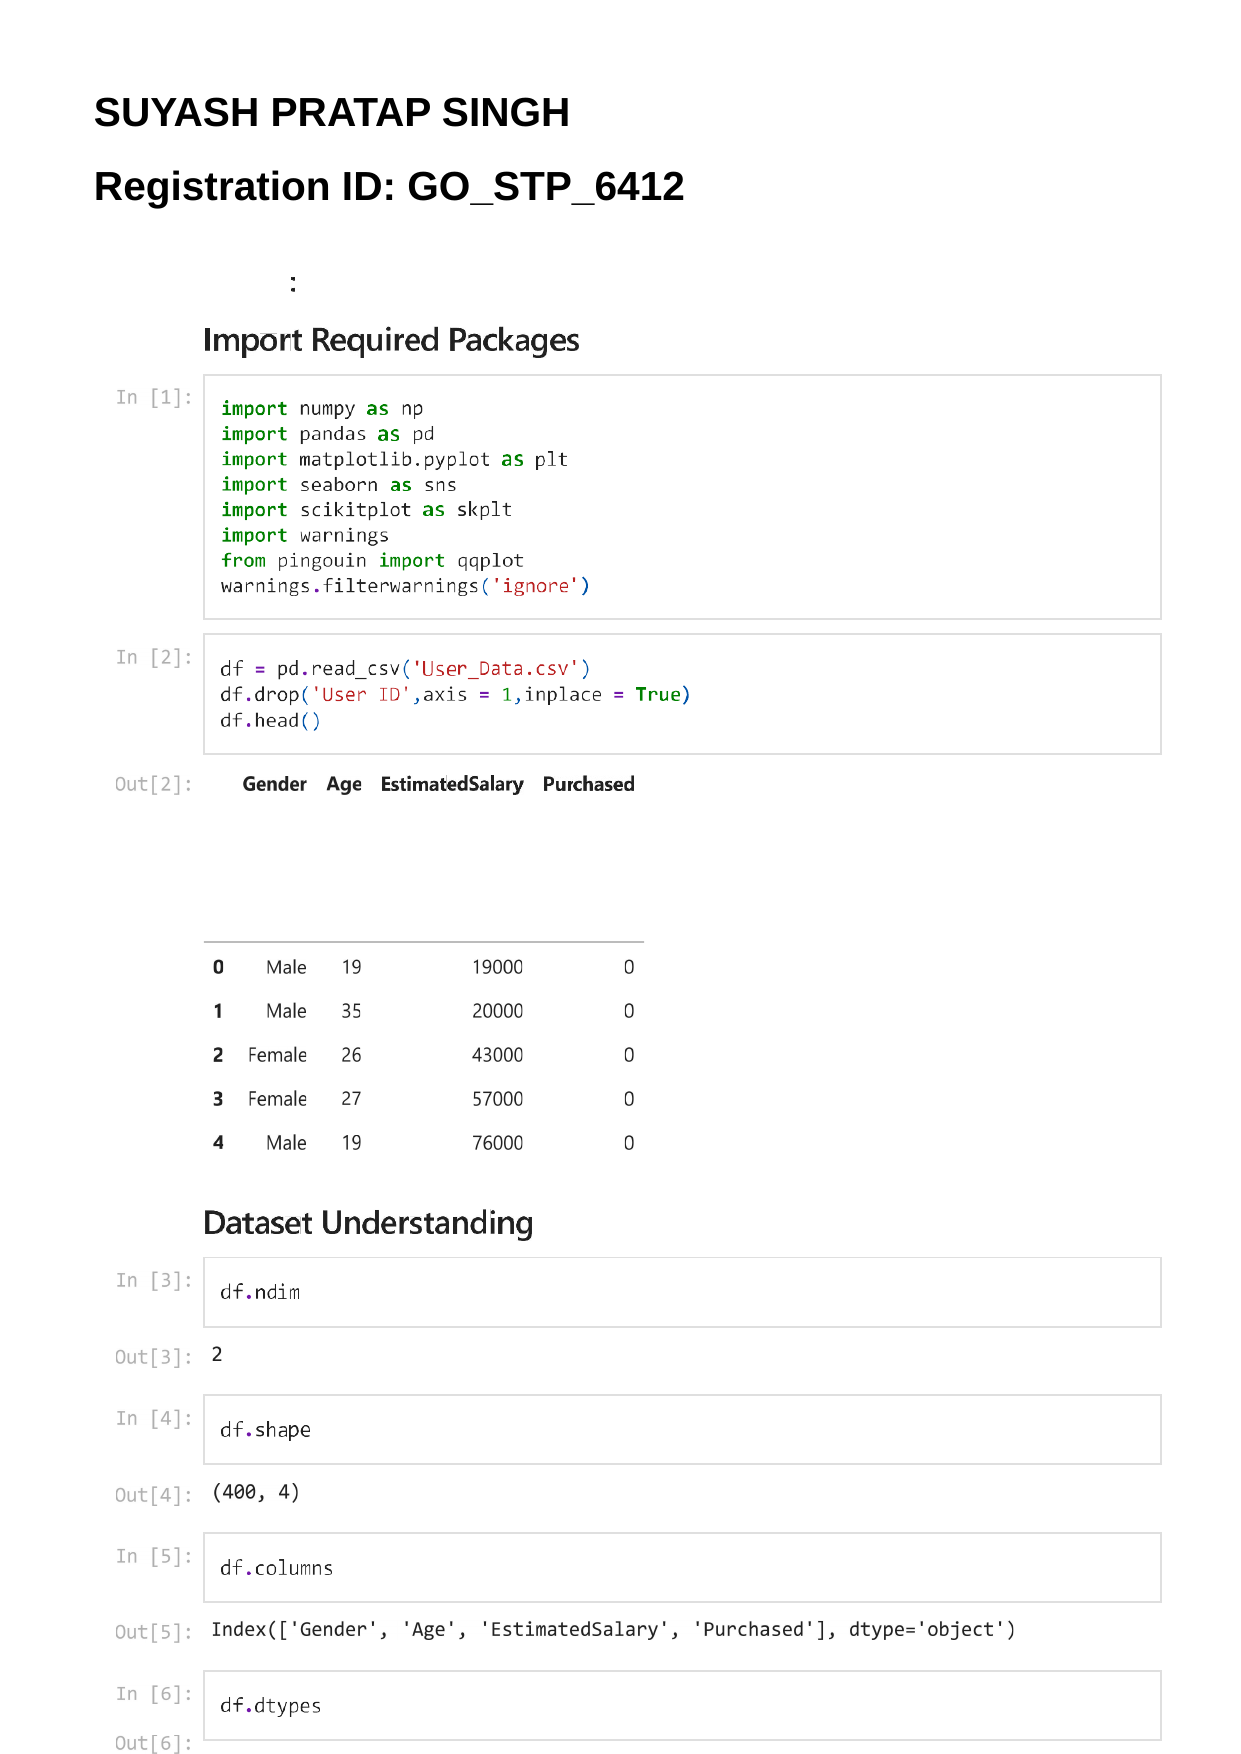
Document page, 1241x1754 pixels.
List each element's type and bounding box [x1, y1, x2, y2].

picture [362, 1209, 379, 1234]
picture [550, 333, 566, 351]
picture [249, 1046, 307, 1062]
picture [624, 1091, 634, 1106]
picture [499, 326, 529, 351]
picture [213, 1135, 224, 1149]
picture [117, 1409, 190, 1429]
picture [382, 775, 524, 795]
picture [624, 959, 634, 974]
picture [473, 959, 523, 974]
picture [221, 400, 568, 596]
picture [483, 333, 497, 351]
picture [249, 1090, 307, 1106]
picture [531, 333, 547, 358]
picture [453, 1216, 468, 1234]
picture [116, 1348, 190, 1368]
picture [421, 326, 438, 351]
picture [260, 329, 302, 351]
picture [242, 333, 259, 358]
picture [267, 1421, 287, 1437]
picture [221, 1283, 243, 1299]
picture [213, 959, 224, 974]
picture [636, 687, 680, 701]
picture [117, 1685, 190, 1704]
picture [313, 327, 346, 351]
picture [117, 648, 190, 668]
picture [214, 1003, 221, 1018]
picture [243, 776, 307, 791]
picture [226, 1216, 241, 1234]
picture [267, 1134, 306, 1150]
picture [205, 1210, 225, 1234]
picture [342, 1091, 361, 1105]
picture [278, 1283, 299, 1299]
picture [498, 1216, 514, 1234]
picture [410, 1212, 434, 1234]
picture [212, 1346, 222, 1361]
picture [343, 959, 361, 974]
picture [450, 327, 481, 351]
picture [472, 1047, 523, 1062]
picture [267, 959, 306, 974]
picture [326, 776, 362, 795]
picture [214, 1483, 298, 1503]
picture [624, 1003, 634, 1018]
picture [323, 1210, 341, 1234]
picture [343, 1135, 361, 1150]
picture [213, 1091, 223, 1106]
picture [342, 1047, 361, 1062]
picture [221, 659, 601, 731]
picture [367, 326, 404, 351]
picture [117, 1271, 190, 1291]
picture [342, 1003, 361, 1018]
picture [205, 328, 210, 351]
picture [221, 1559, 332, 1575]
picture [256, 1284, 276, 1299]
picture [473, 1003, 523, 1018]
picture [290, 277, 295, 292]
picture [435, 1216, 449, 1234]
picture [117, 1547, 190, 1567]
picture [345, 1216, 360, 1234]
picture [473, 1091, 523, 1106]
picture [221, 1697, 243, 1712]
picture [347, 333, 364, 358]
picture [221, 1421, 243, 1437]
picture [271, 1216, 284, 1234]
picture [285, 1212, 312, 1234]
picture [116, 1486, 190, 1506]
picture [255, 1697, 320, 1717]
picture [544, 775, 634, 791]
picture [267, 1002, 306, 1018]
picture [116, 1735, 190, 1754]
picture [213, 1047, 223, 1062]
picture [405, 333, 420, 351]
picture [473, 1135, 523, 1150]
picture [212, 1620, 1014, 1640]
picture [624, 1135, 634, 1150]
picture [116, 775, 190, 795]
picture [567, 333, 579, 351]
picture [214, 333, 239, 351]
picture [117, 388, 190, 408]
picture [516, 1216, 532, 1241]
picture [289, 1425, 310, 1441]
picture [470, 1209, 495, 1234]
picture [242, 1212, 254, 1234]
picture [116, 1623, 190, 1643]
picture [624, 1047, 634, 1062]
picture [255, 1216, 269, 1234]
picture [381, 1216, 409, 1234]
